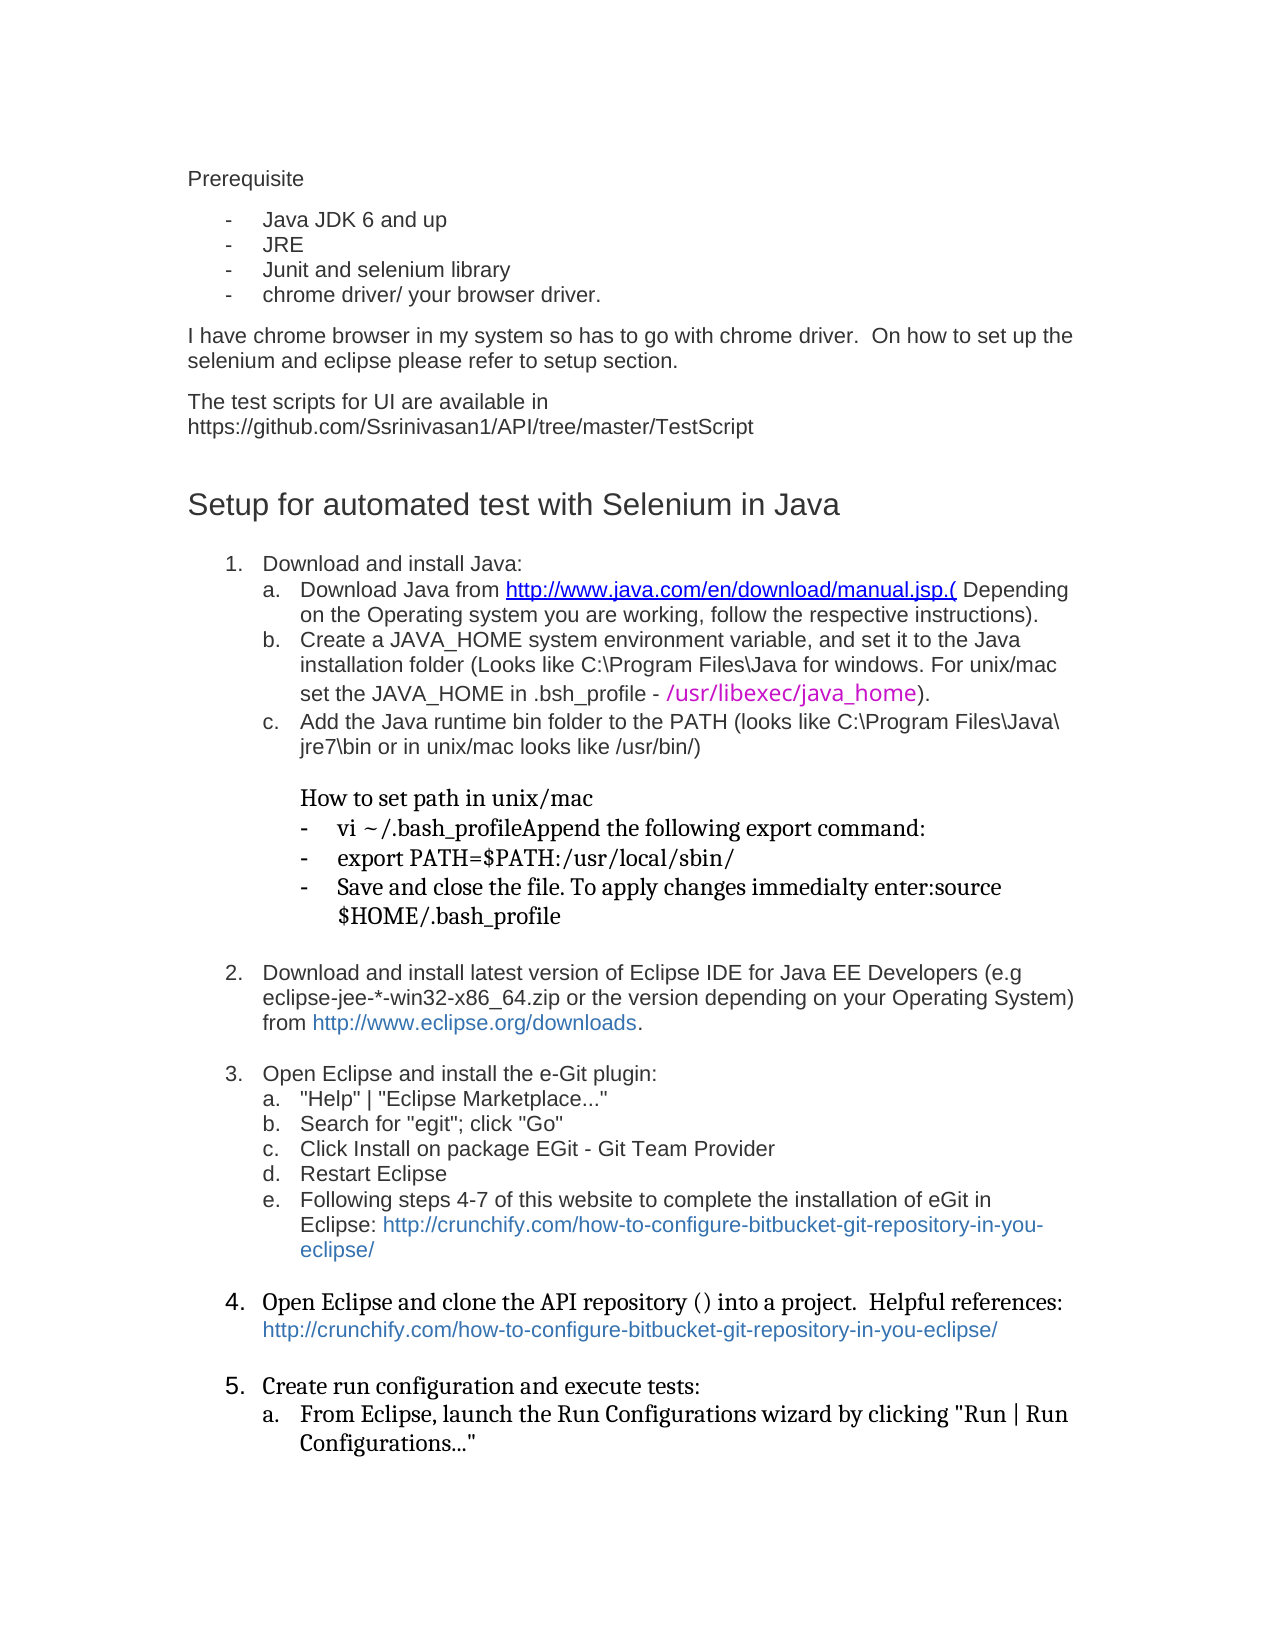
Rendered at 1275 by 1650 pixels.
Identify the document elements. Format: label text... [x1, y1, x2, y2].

text http://crunchify.com/how-to-configure-bitbucket-git-repository-in-you-eclipse/ [262, 1317, 1087, 1342]
text I have chrome browser in my system so has to go with chrome driver. On how to set up the selenium and eclipse please refer to setup section. [187, 323, 1087, 373]
list Download and install latest version of Eclipse IDE for Java EE Developers (e.g eclipse-jee-*-win32-x86_64.zip or the version depending on your Operating System) from http://www.eclipse.org/downloads. [225, 960, 1087, 1035]
list Java JDK 6 and up [225, 206, 1087, 232]
list Junit and selenium library [225, 257, 1087, 282]
list Download Java from http://www.java.com/en/download/manual.jsp.( Depending on the Operating system you are working, follow the respective instructions). [262, 577, 1087, 627]
list Create a JAVA_HOME system environment variable, and set it to the Java installation folder (Looks like C:\Program Files\Java for windows. For unix/mac set the JAVA_HOME in .bsh_profile - /usr/libexec/java_home). [262, 627, 1087, 709]
list Open Eclipse and clone the API repository () into a project. Helpful references: [225, 1287, 1087, 1317]
list Restart Eclipse [262, 1161, 1087, 1186]
list vi ~/.bash_profile Append the following export command: [300, 813, 1087, 842]
list From Eclipse, launch the Run Configurations wizard by clicking "Run | Run Configurations..." [262, 1400, 1087, 1458]
text Prerequisite [187, 166, 1087, 191]
list export PATH=$PATH:/usr/local/sbin/ [300, 842, 1087, 872]
list Download and install Java: [225, 551, 1087, 577]
list Add the Java runtime bin folder to the PATH (looks like C:\Program Files\Java\jre7\bin or in unix/mac looks like /usr/bin/) [262, 709, 1087, 759]
list Save and close the file. To apply changes immedialty enter: source $HOME/.bash_profile [300, 872, 1087, 931]
subtitle Setup for automated test with Selenium in Java [187, 486, 1087, 522]
list Create run configuration and execute tests: [225, 1371, 1087, 1400]
list Open Eclipse and install the e-Git plugin: [225, 1060, 1087, 1086]
list chrome driver/ your browser driver. [225, 282, 1087, 307]
list Click Install on package EGit - Git Team Provider [262, 1136, 1087, 1161]
list "Help" | "Eclipse Marketplace..." [262, 1086, 1087, 1111]
list Following steps 4-7 of this website to complete the installation of eGit in Eclipse: http://crunchify.com/how-to-configure-bitbucket-git-repository-in-you-eclipse/ [262, 1186, 1087, 1262]
text The test scripts for UI are available in https://github.com/Ssrinivasan1/API/tree/master/TestScript [187, 389, 1087, 439]
list JRE [225, 232, 1087, 257]
list Search for "egit"; click "Go" [262, 1111, 1087, 1136]
text How to set path in unix/mac [300, 784, 1087, 813]
